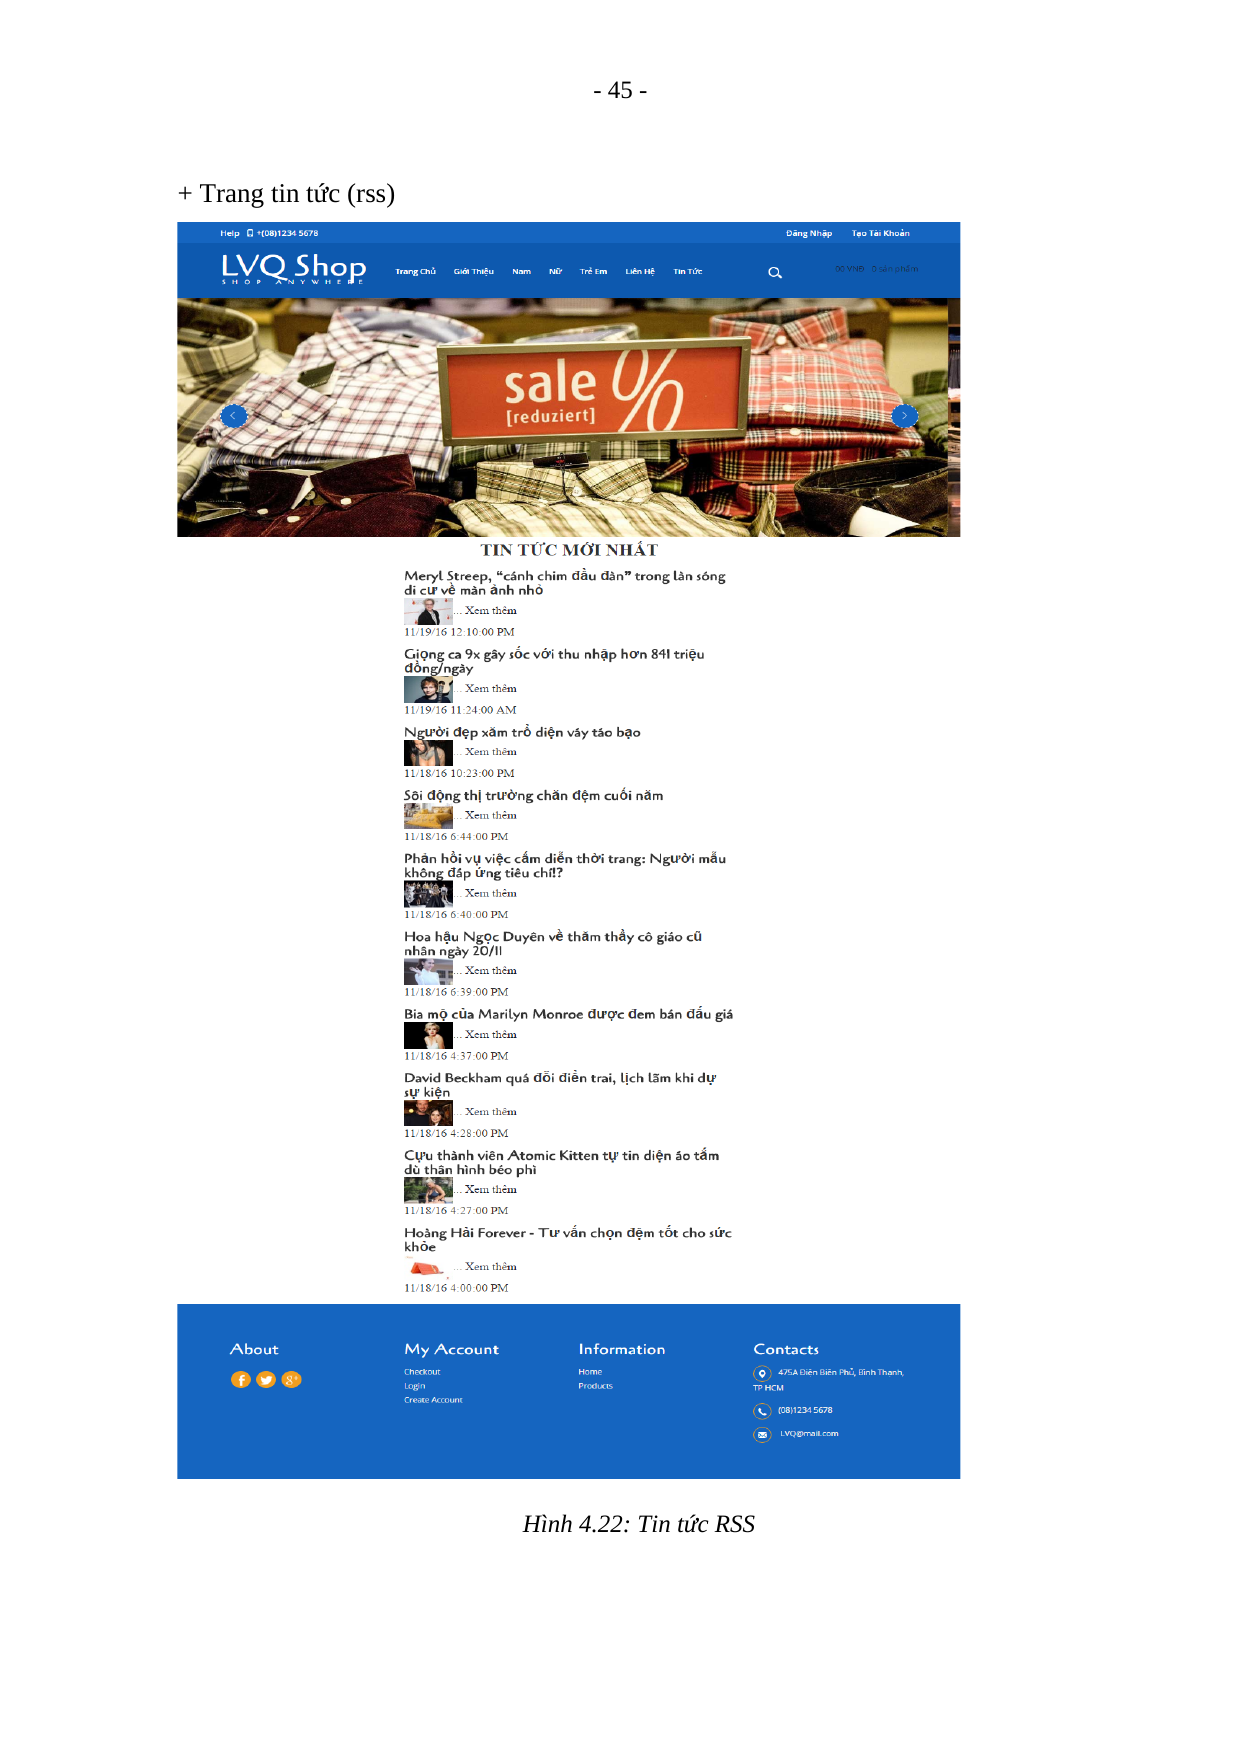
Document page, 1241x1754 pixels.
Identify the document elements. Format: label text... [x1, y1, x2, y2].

picture [177, 222, 961, 1479]
text Hình 4.22: Tin tức RSS4.2 Hướng dẫn sử dụng: [215, 1509, 1063, 1538]
